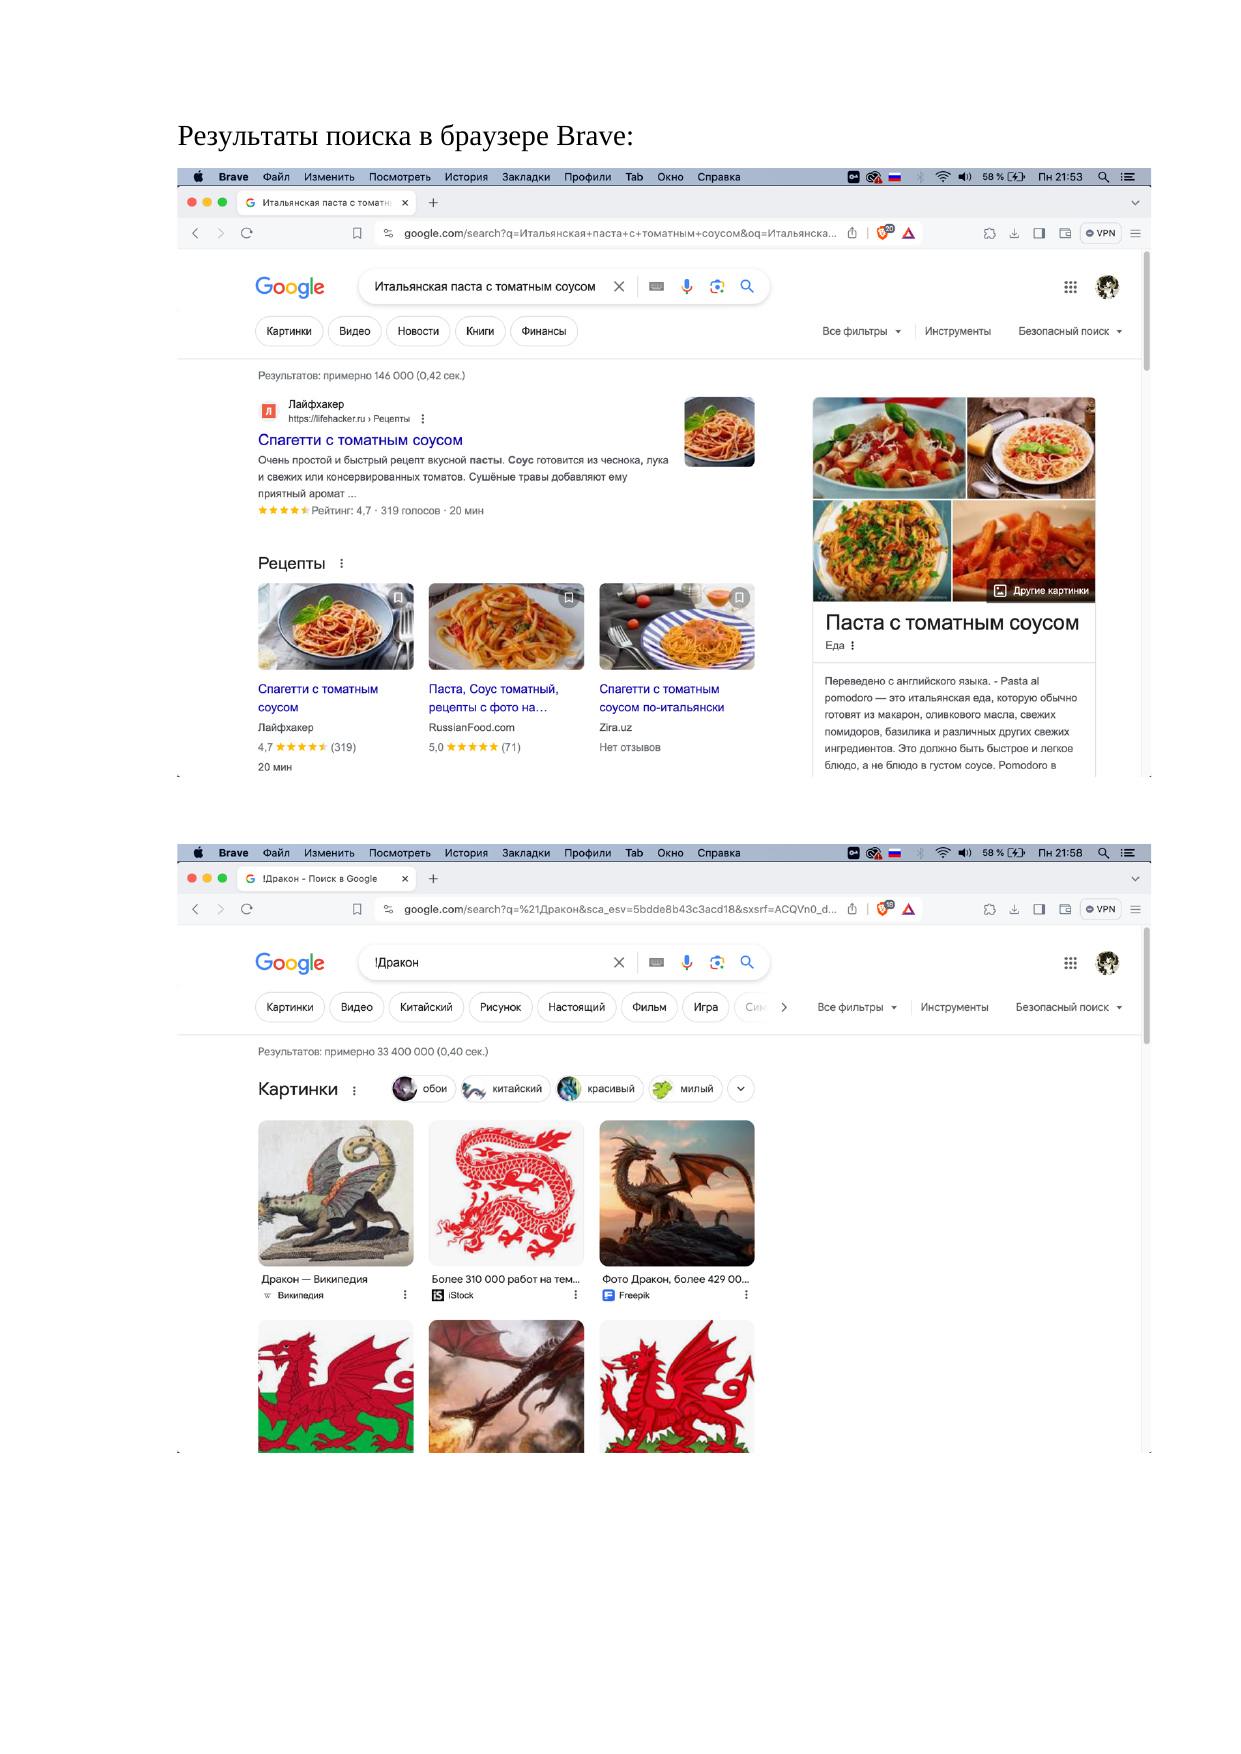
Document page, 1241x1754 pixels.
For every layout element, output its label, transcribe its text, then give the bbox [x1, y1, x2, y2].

picture [177, 844, 1152, 1453]
text Результаты поиска в браузере Brave: [177, 118, 1152, 152]
picture [177, 168, 1152, 777]
